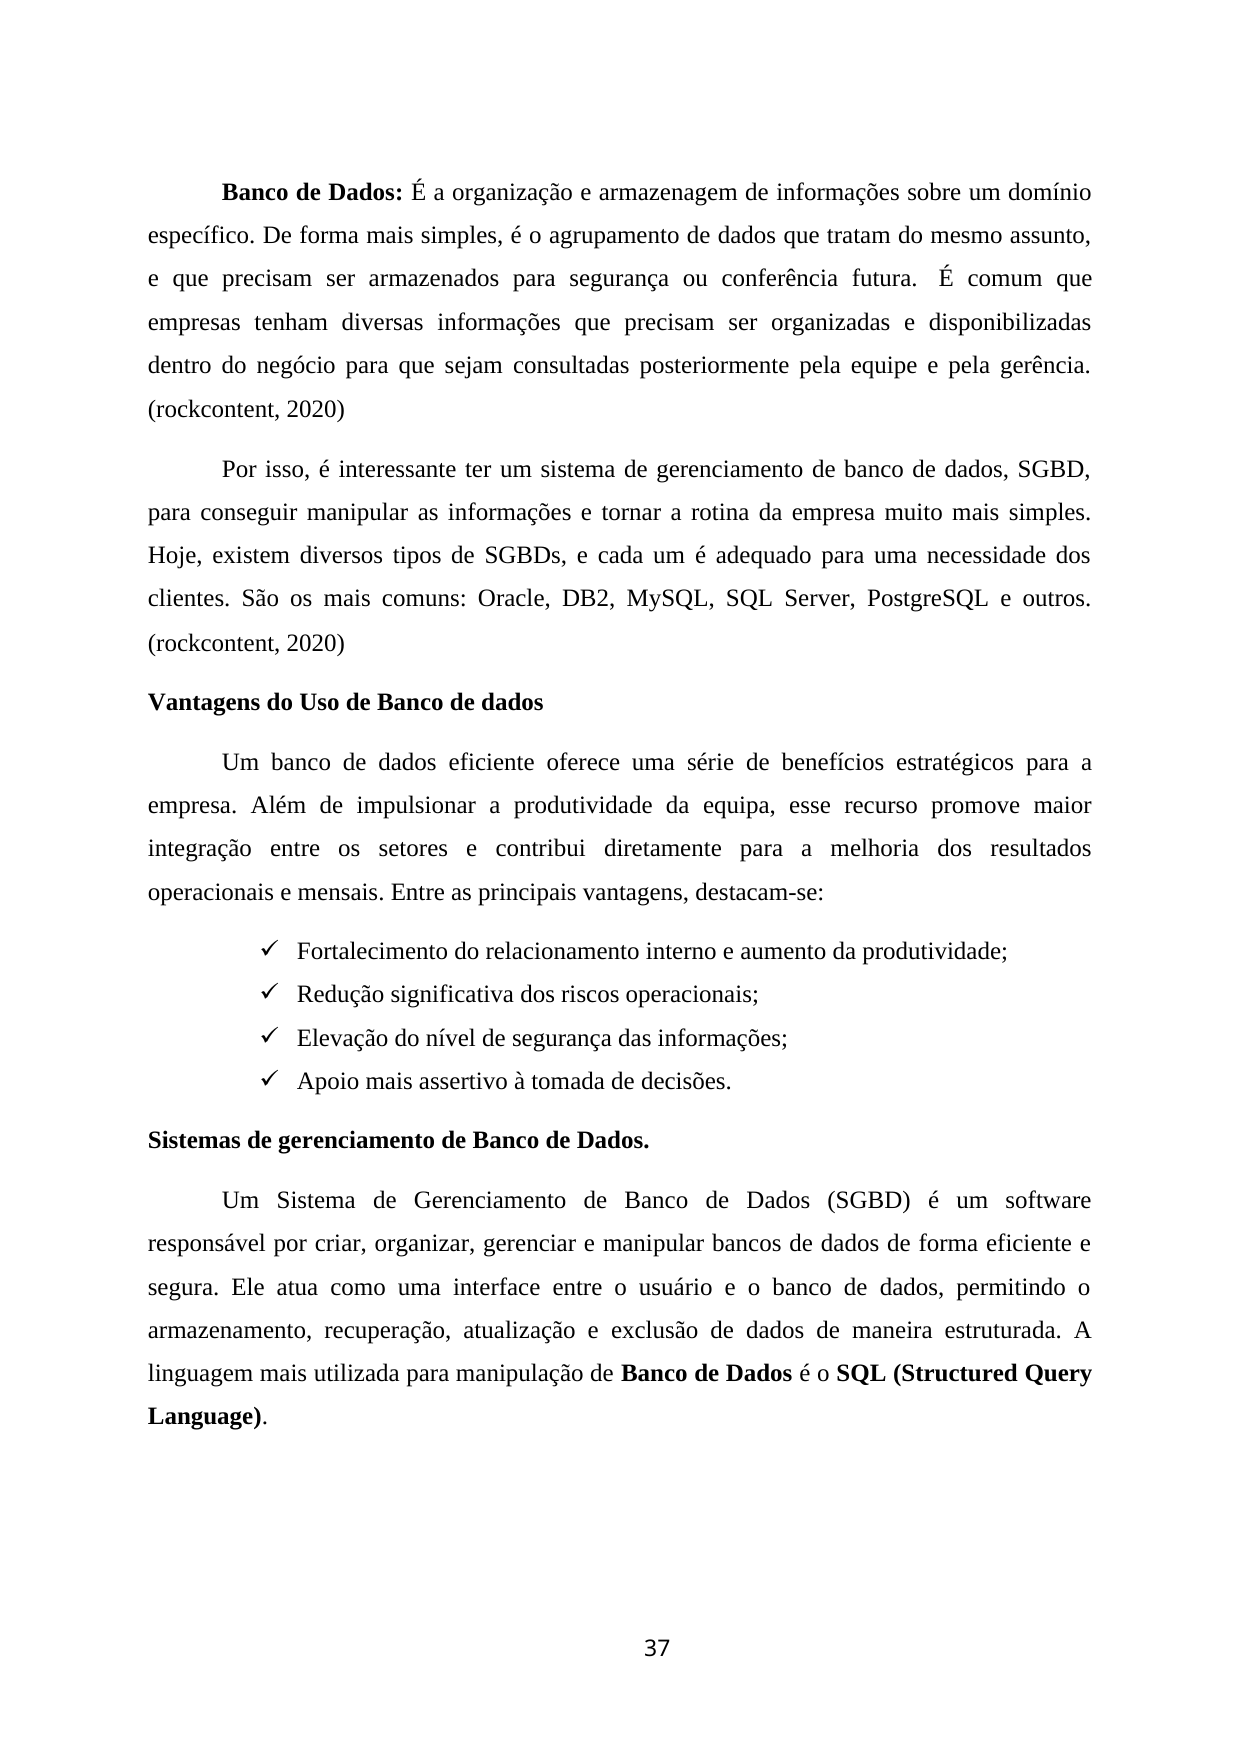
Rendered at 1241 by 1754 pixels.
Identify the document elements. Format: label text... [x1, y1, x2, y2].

text Por isso, é interessante ter um sistema de gerenciamento de banco de dados, SGBD, para conseguir manipular as informações e tornar a rotina da empresa muito mais simples. Hoje, existem diversos tipos de SGBDs, e cada um é adequado para uma necessidade dos clientes. São os mais comuns: Oracle, DB2, MySQL, SQL Server, PostgreSQL e outros. [148, 454, 1092, 656]
list Redução significativa dos riscos operacionais; [259, 979, 1092, 1008]
text Sistemas de gerenciamento de Banco de Dados. [148, 1126, 1092, 1154]
list Apoio mais assertivo à tomada de decisões. [259, 1066, 1092, 1094]
text Banco de Dados: É a organização e armazenagem de informações sobre um domínio específico. De forma mais simples, é o agrupamento de dados que tratam do mesmo assunto, e que precisam ser armazenados para segurança ou conferência futura. É comum que empresas tenham diversas informações que precisam ser organizadas e disponibilizadas dentro do negócio para que sejam consultadas posteriormente pela equipe e pela gerência. [148, 177, 1092, 423]
text Um banco de dados eficiente oferece uma série de benefícios estratégicos para a empresa. Além de impulsionar a produtividade da equipa, esse recurso promove maior integração entre os setores e contribui diretamente para a melhoria dos resultados operacionais e mensais. Entre as principais vantagens, destacam-se: [148, 747, 1092, 905]
list Elevação do nível de segurança das informações; [259, 1023, 1092, 1051]
text Um Sistema de Gerenciamento de Banco de Dados (SGBD) é um software responsável por criar, organizar, gerenciar e manipular bancos de dados de forma eficiente e segura. Ele atua como uma interface entre o usuário e o banco de dados, permitindo o armazenamento, recuperação, atualização e exclusão de dados de maneira estruturada. A linguagem mais utilizada para manipulação de Banco de Dados é o SQL (Structured Query Language). [148, 1185, 1092, 1430]
text Vantagens do Uso de Banco de dados [148, 687, 1092, 716]
list Fortalecimento do relacionamento interno e aumento da produtividade; [259, 936, 1092, 965]
